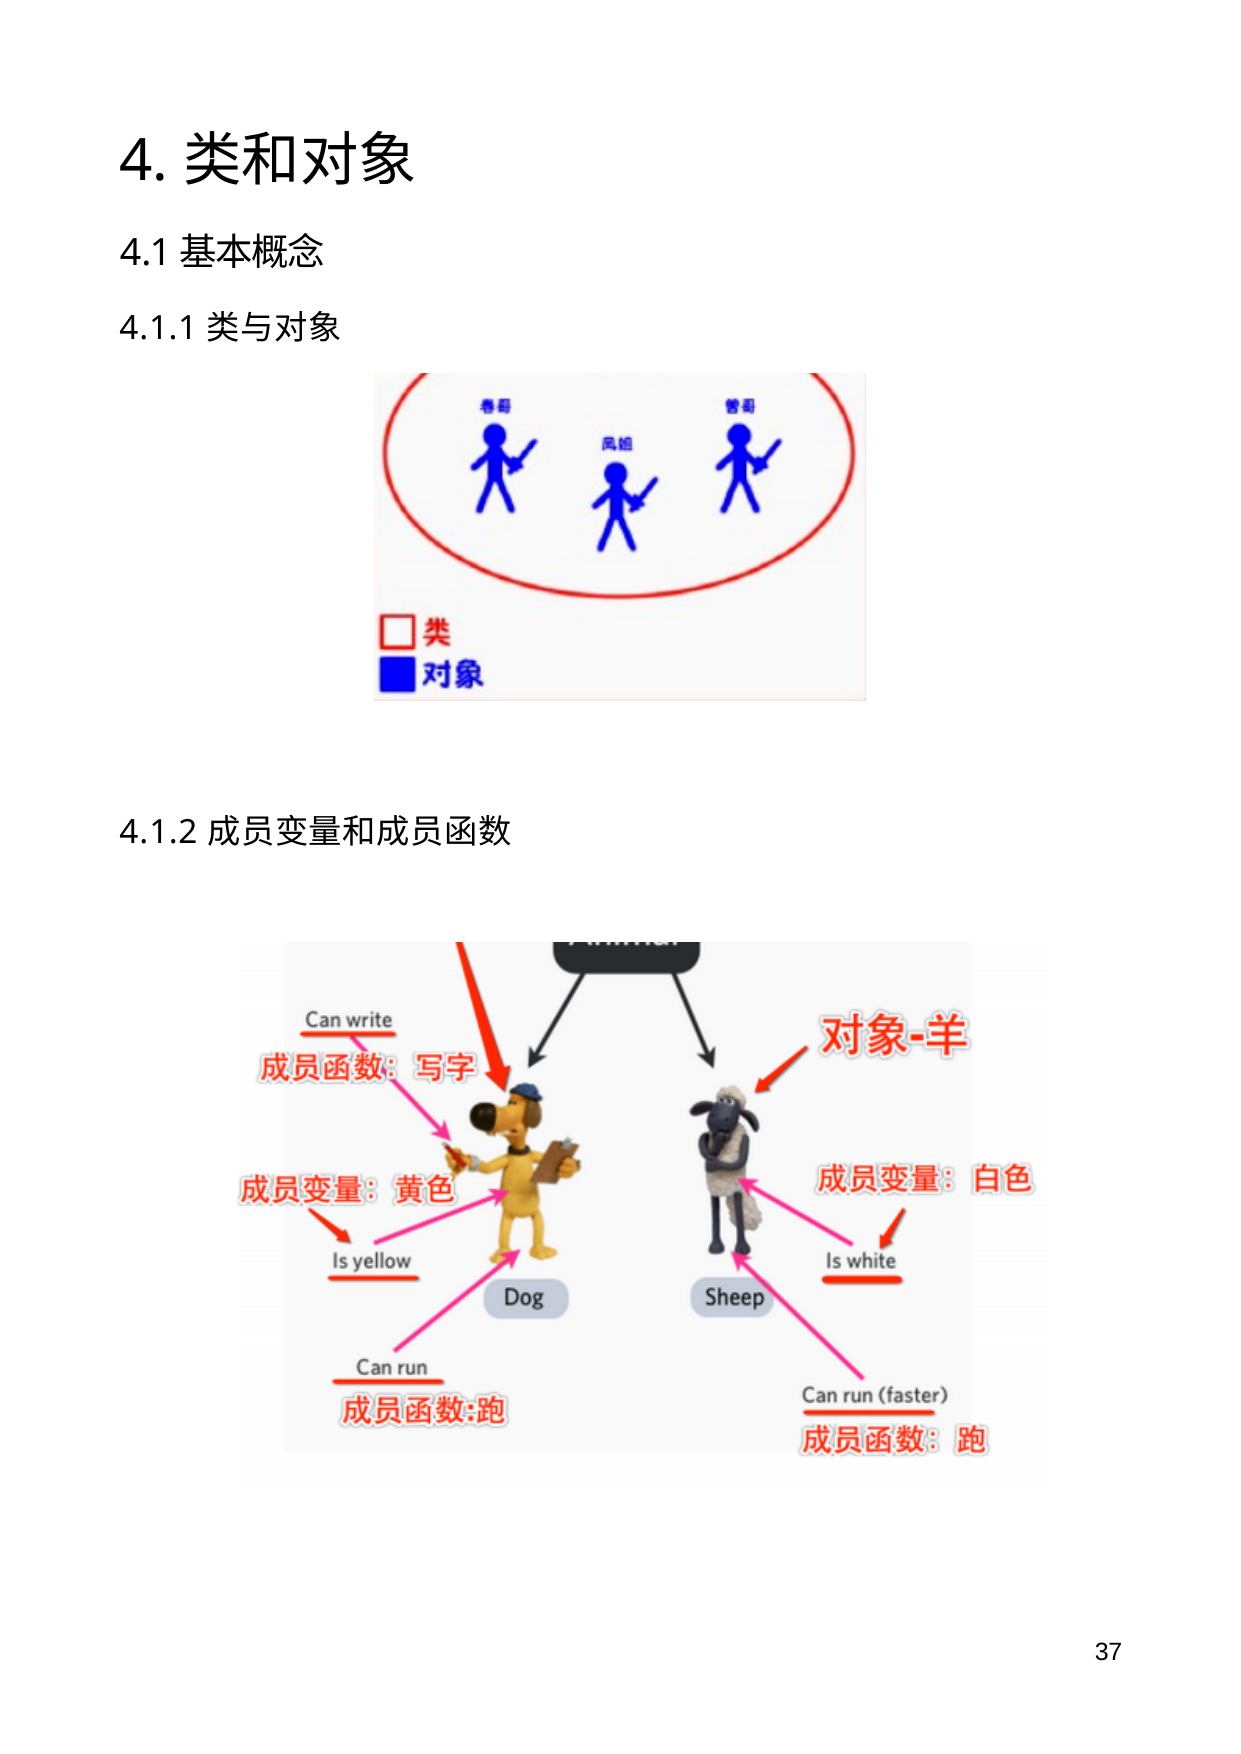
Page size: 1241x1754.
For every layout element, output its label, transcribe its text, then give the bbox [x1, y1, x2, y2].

picture [373, 373, 867, 701]
text 4.1.2 成员变量和成员函数 [119, 807, 1122, 853]
text 4.1.1 类与对象 [119, 303, 1122, 348]
text 4.1 基本概念 [119, 233, 1122, 274]
text 4. 类和对象 [119, 129, 1122, 194]
picture [237, 942, 1052, 1486]
